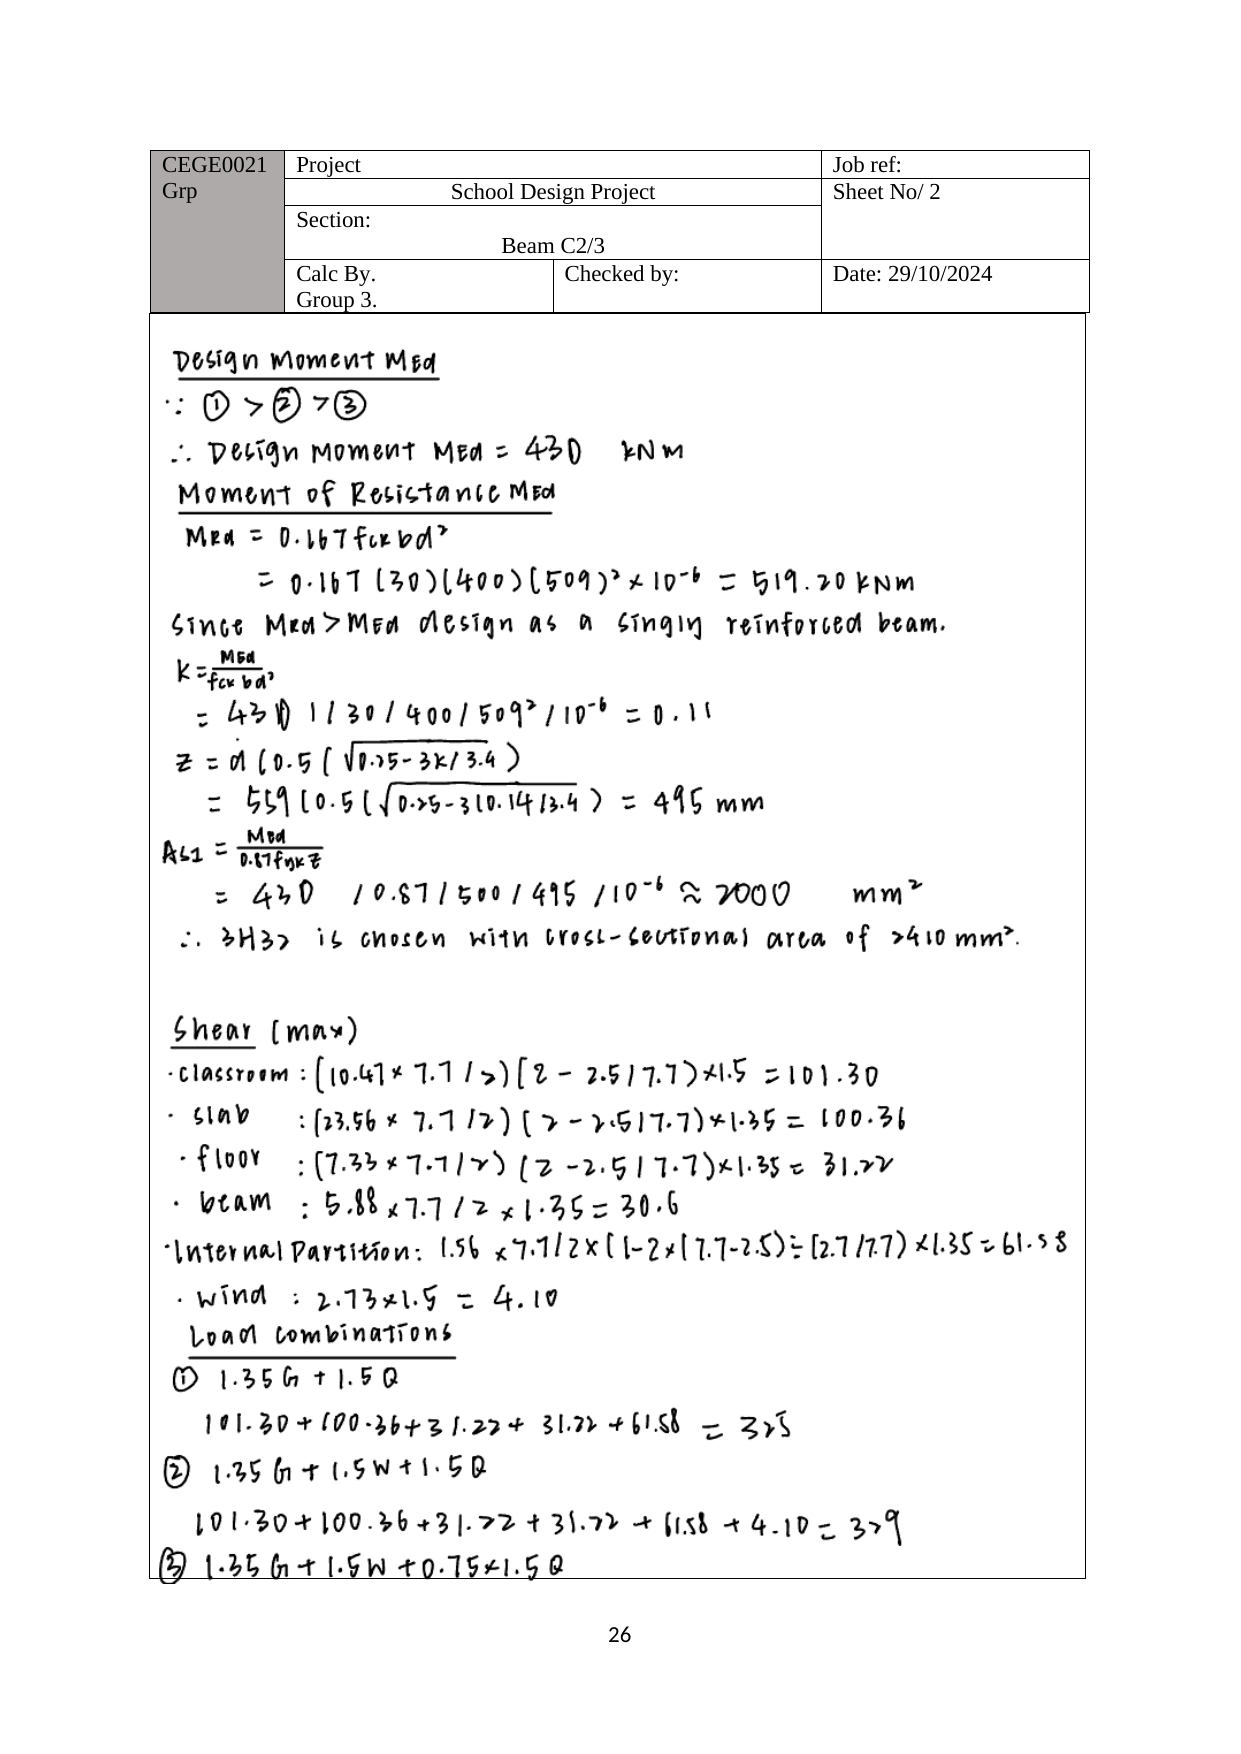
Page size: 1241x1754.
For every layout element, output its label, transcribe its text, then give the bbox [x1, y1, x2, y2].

table_cell Calc By. Group 3. [285, 260, 553, 312]
table_header Project [285, 151, 821, 177]
picture [150, 343, 1098, 1584]
table_header CEGE0021 Grp [151, 151, 284, 312]
picture [150, 343, 1085, 1578]
table_cell Checked by: [554, 260, 821, 312]
table_cell Date: 29/10/2024 [822, 260, 1089, 312]
table_cell School Design Project [285, 179, 821, 205]
table_cell Sheet No/ 2 [822, 179, 1089, 258]
table_header Job ref: [822, 151, 1089, 177]
table_cell Section: Beam C2/3 [285, 206, 821, 258]
